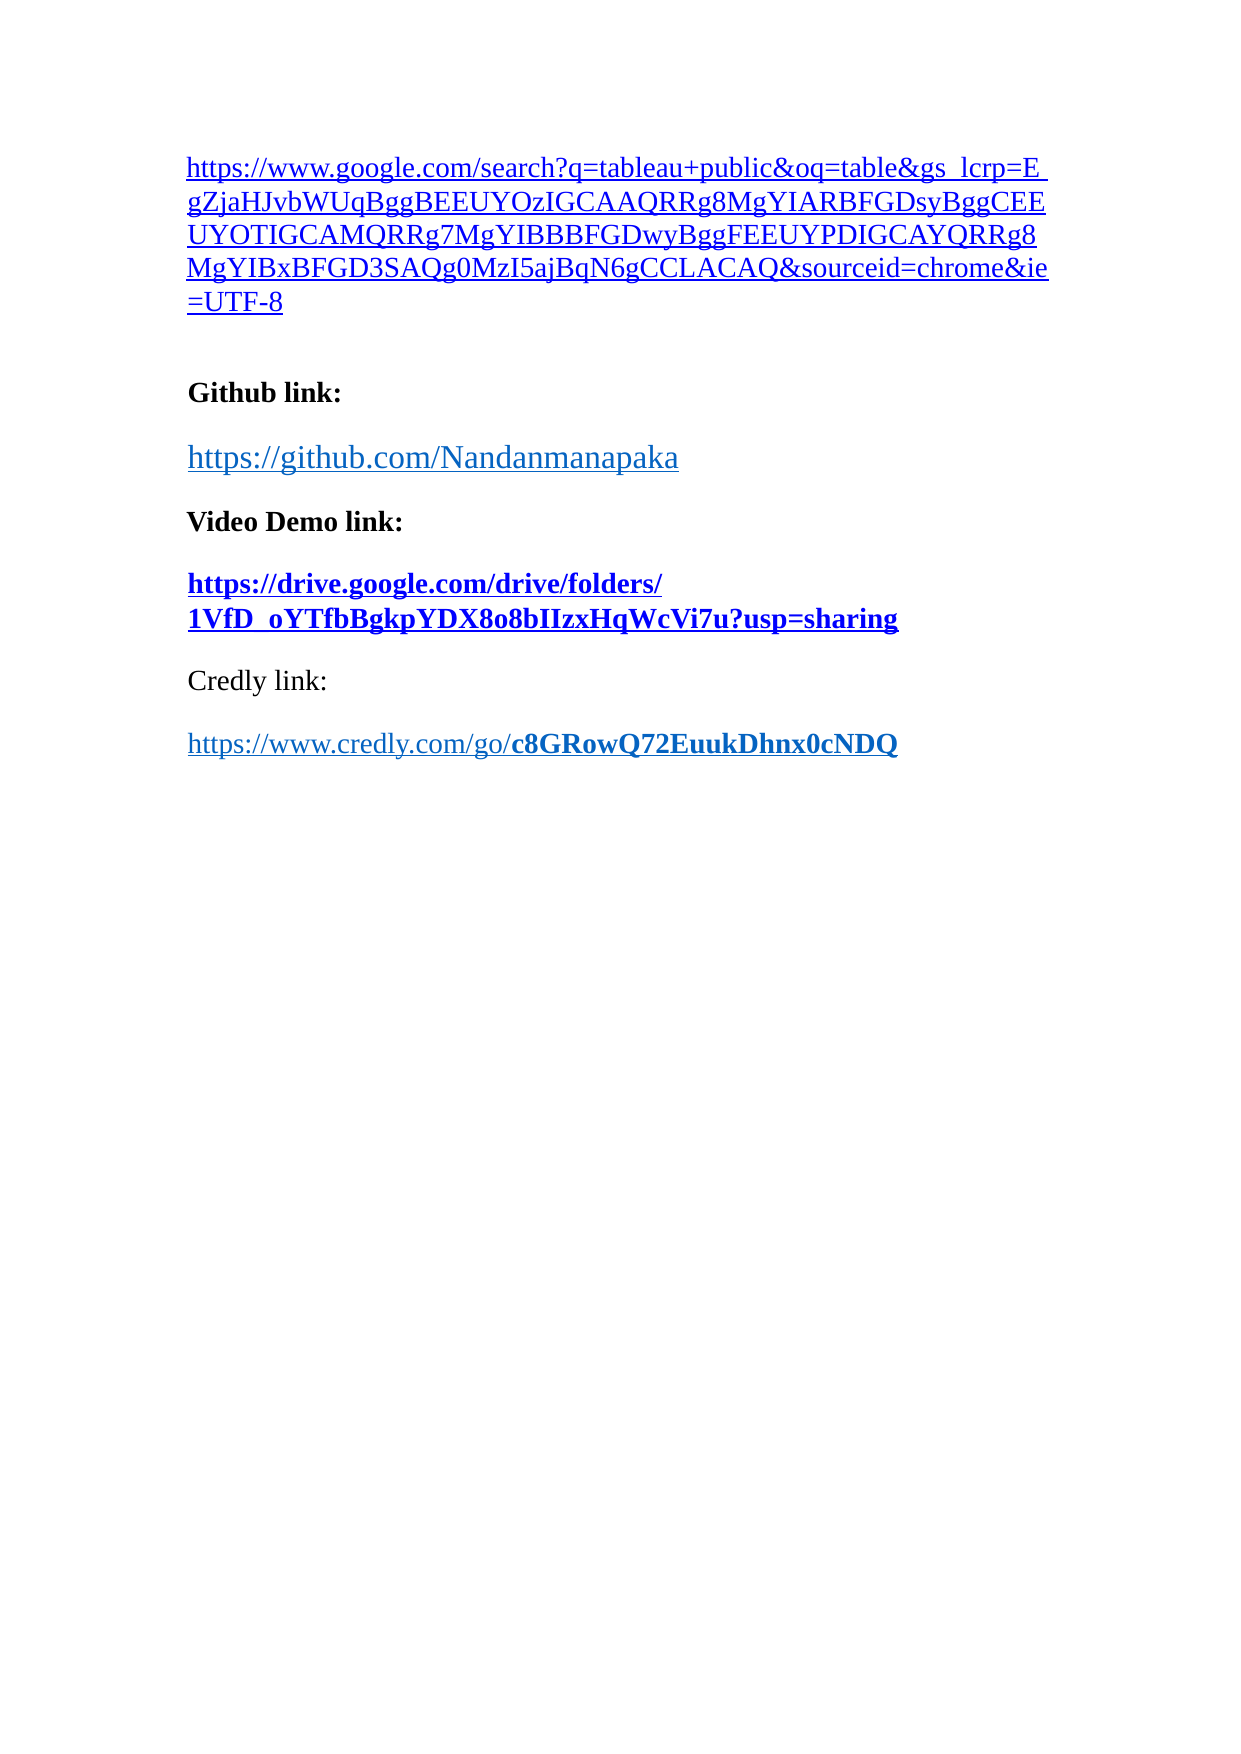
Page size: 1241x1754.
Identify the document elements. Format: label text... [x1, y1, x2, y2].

text https://www.credly.com/go/c8GRowQ72EuukDhnx0cNDQ [187, 726, 1066, 759]
text https://www.google.com/search?q=tableau+public&oq=table&gs_lcrp=E gZjaHJvbWUqBggBEEUYOzIGCAAQRRg8MgYIARBFGDsyBggCEE UYOTIGCAMQRRg7MgYIBBBFGDwyBggFEEUYPDIGCAYQRRg8 [186, 151, 1052, 251]
text Video Demo link: [186, 504, 1094, 538]
text https://drive.google.com/drive/folders/1VfD_oYTfbBgkpYDX8o8bIIzxHqWcVi7u?usp=sharing [187, 567, 1068, 635]
text https://github.com/Nandanmanapaka [187, 437, 1068, 476]
text Credly link: [187, 663, 1066, 697]
text Github link: [187, 376, 1068, 409]
text MgYIBxBFGD3SAQg0MzI5ajBqN6gCCLACAQ&sourceid=chrome&ie =UTF-8 [186, 251, 1052, 317]
